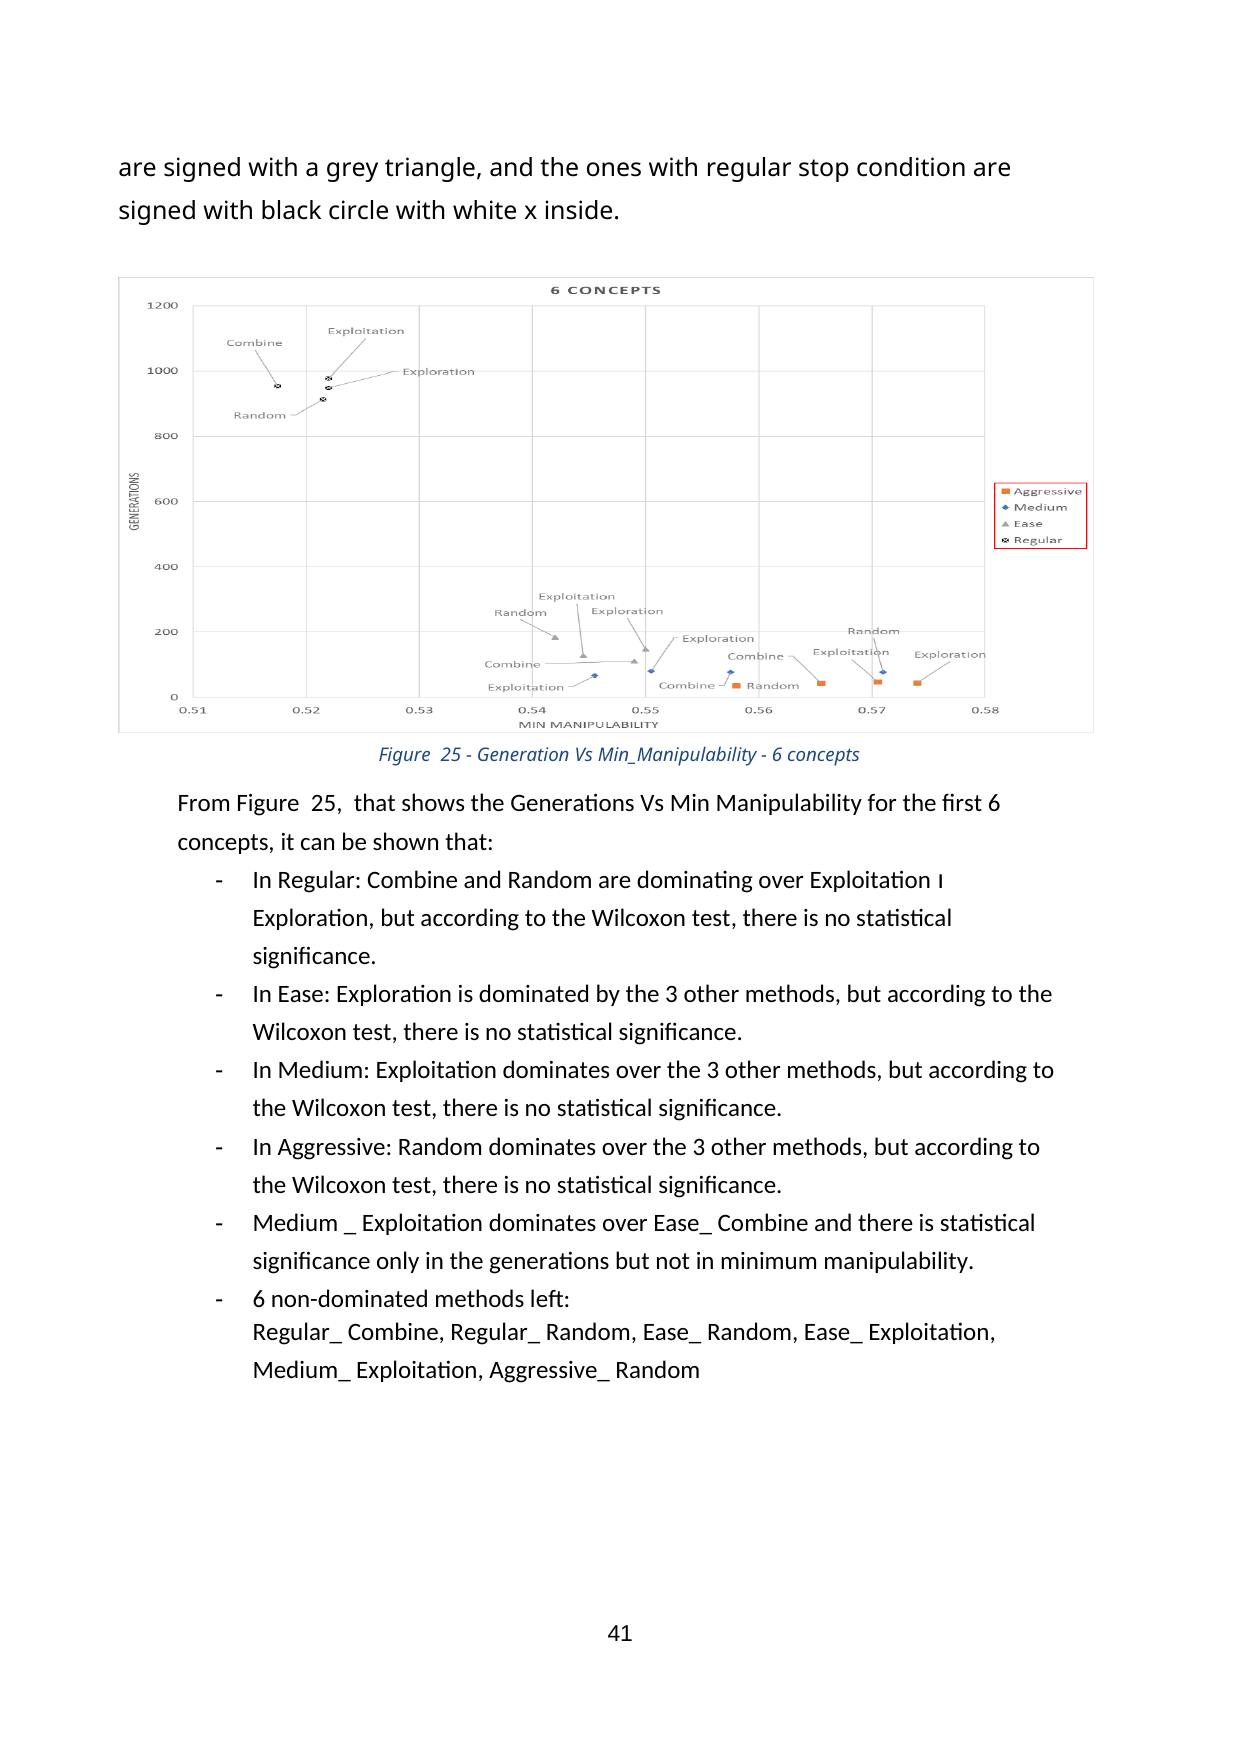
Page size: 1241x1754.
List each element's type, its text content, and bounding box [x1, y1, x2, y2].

list In Ease: Exploration is dominated by the 3 other methods, but according to the Wilcoxon test, there is no statistical significance. [215, 978, 1063, 1047]
text From Figure 25, that shows the Generations Vs Min Manipulability for the first 6 concepts, it can be shown that: [177, 787, 1063, 856]
list In Medium: Exploitation dominates over the 3 other methods, but according to the Wilcoxon test, there is no statistical significance. [215, 1054, 1063, 1123]
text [118, 150, 1063, 227]
picture [118, 277, 1094, 733]
list 6 non-dominated methods left: [215, 1283, 1063, 1314]
text Figure 25 - Generation Vs Min_Manipulability - 6 concepts [177, 741, 1063, 767]
list In Regular: Combine and Random are dominating over Exploitation ו Exploration, but according to the Wilcoxon test, there is no statistical significance. [215, 864, 1063, 971]
list Medium _ Exploitation dominates over Ease_ Combine and there is statistical significance only in the generations but not in minimum manipulability. [215, 1207, 1063, 1276]
list Regular_ Combine, Regular_ Random, Ease_ Random, Ease_ Exploitation, Medium_ Exploitation, Aggressive_ Random [252, 1316, 1063, 1385]
list In Aggressive: Random dominates over the 3 other methods, but according to the Wilcoxon test, there is no statistical significance. [215, 1131, 1063, 1199]
